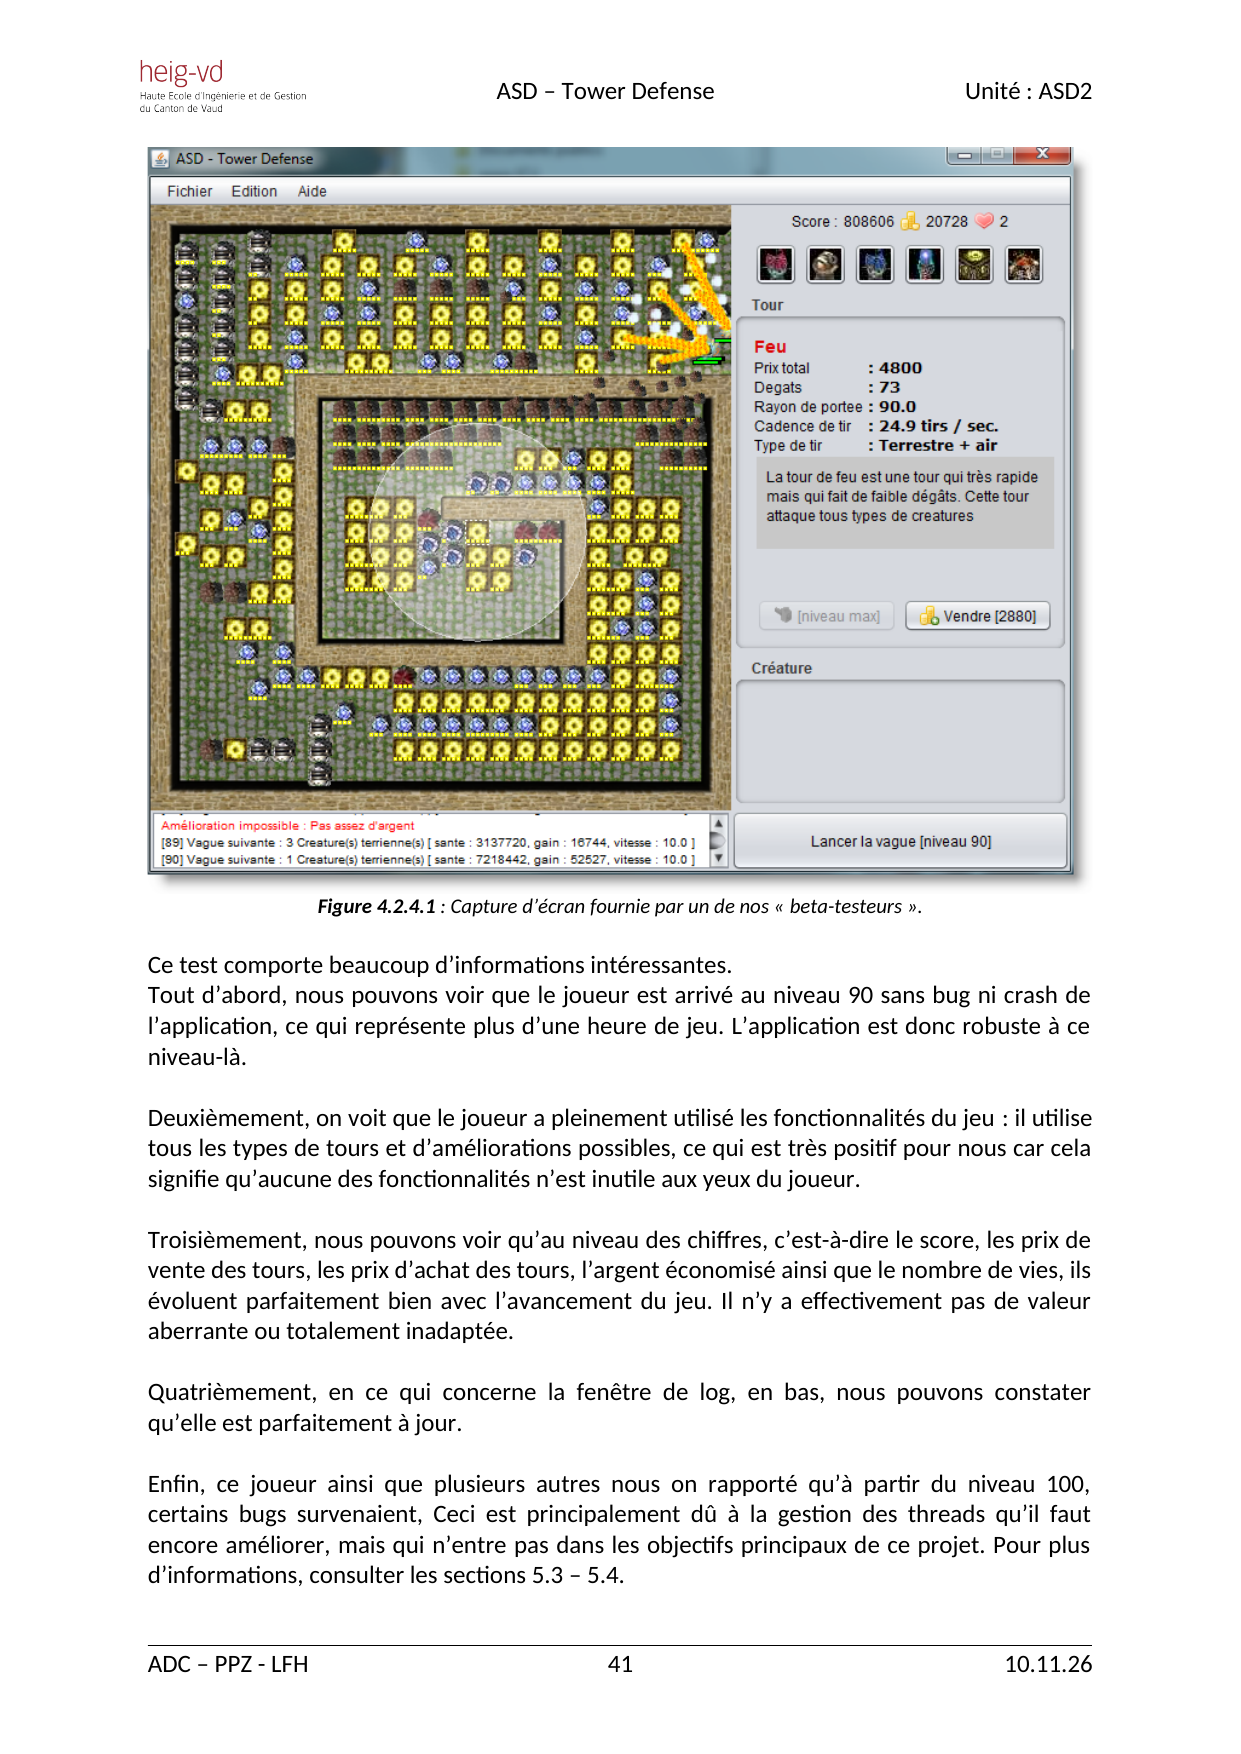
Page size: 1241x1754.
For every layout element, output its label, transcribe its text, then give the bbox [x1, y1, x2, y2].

text Tout d’abord, nous pouvons voir que le joueur est arrivé au niveau 90 sans bug ni crash de l’application, ce qui représente plus d’une heure de jeu. L’application est donc robuste à ce niveau-là. [148, 979, 1092, 1071]
picture [147, 147, 1093, 894]
text Deuxièmement, on voit que le joueur a pleinement utilisé les fonctionnalités du jeu : il utilise tous les types de tours et d’améliorations possibles, ce qui est très positif pour nous car cela signifie qu’aucune des fonctionnalités n’est inutile aux yeux du joueur. [148, 1102, 1092, 1193]
text Quatrièmement, en ce qui concerne la fenêtre de log, en bas, nous pouvons constater qu’elle est parfaitement à jour. [148, 1376, 1092, 1437]
text Ce test comporte beaucoup d’informations intéressantes. [148, 949, 1092, 979]
text Figure 4.2.4.1 : Capture d’écran fournie par un de nos « beta-testeurs ». [148, 894, 1092, 918]
text Enfin, ce joueur ainsi que plusieurs autres nous on rapporté qu’à partir du niveau 100, certains bugs survenaient, Ceci est principalement dû à la gestion des threads qu’il faut encore améliorer, mais qui n’entre pas dans les objectifs principaux de ce projet. Pour plus d’informations, consulter les sections 5.3 – 5.4. [148, 1468, 1092, 1590]
picture [136, 57, 310, 114]
text Troisièmement, nous pouvons voir qu’au niveau des chiffres, c’est-à-dire le score, les prix de vente des tours, les prix d’achat des tours, l’argent économisé ainsi que le nombre de vies, ils évoluent parfaitement bien avec l’avancement du jeu. Il n’y a effectivement pas de valeur aberrante ou totalement inadaptée. [148, 1224, 1092, 1346]
